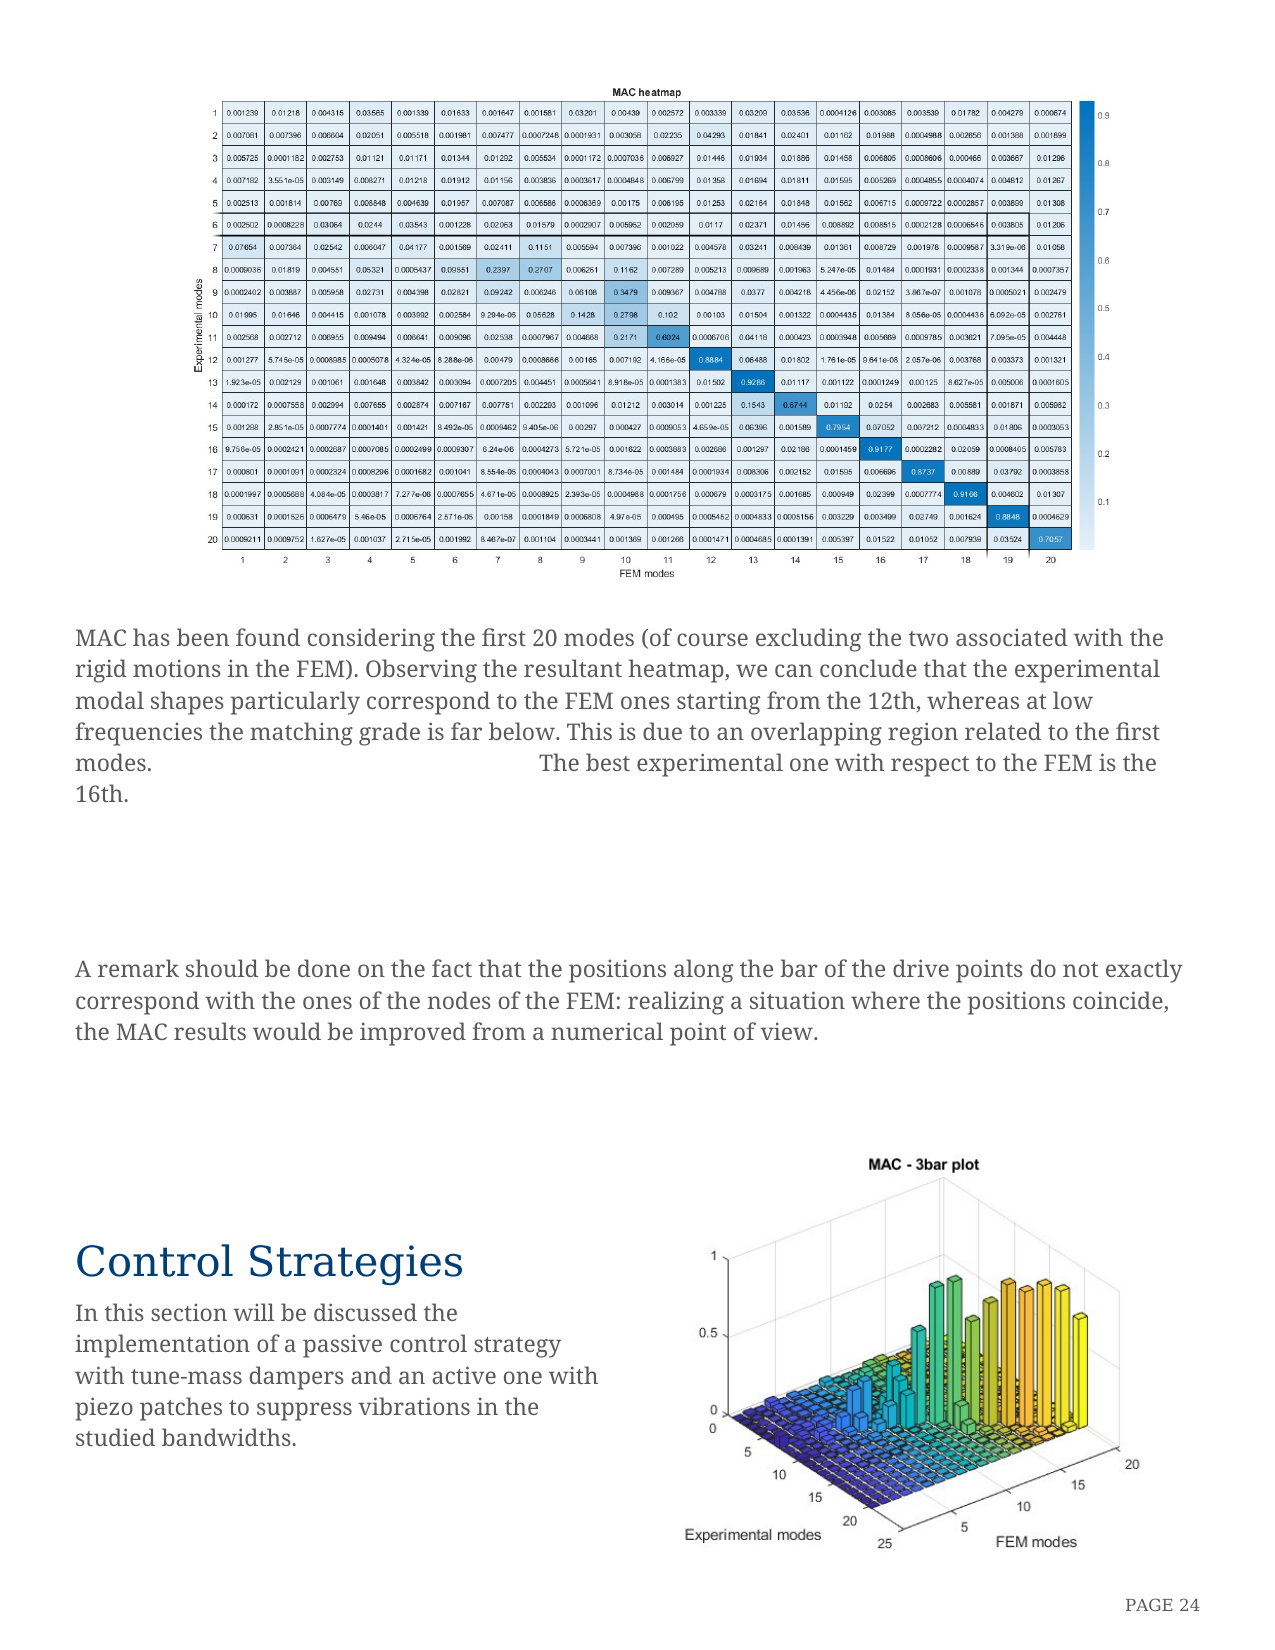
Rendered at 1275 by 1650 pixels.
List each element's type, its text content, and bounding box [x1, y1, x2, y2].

text In this section will be discussed the implementation of a passive control strategy with tune-mass dampers and an active one with piezo patches to suppress vibrations in the studied bandwidths. [75, 1297, 626, 1453]
text A remark should be done on the fact that the positions along the bar of the drive points do not exactly correspond with the ones of the nodes of the FEM: realizing a situation where the positions coincide, the MAC results would be improved from a numerical point of view. [75, 953, 1200, 1047]
picture [626, 1145, 1200, 1577]
picture [75, 59, 1200, 610]
subtitle Control Strategies [75, 1235, 626, 1285]
text MAC has been found considering the first 20 modes (of course excluding the two associated with the rigid motions in the FEM). Observing the resultant heatmap, we can conclude that the experimental modal shapes particularly correspond to the FEM ones starting from the 12th, whereas at low frequencies the matching grade is far below. This is due to an overlapping region related to the first modes. The best experimental one with respect to the FEM is the 16th. [75, 622, 1200, 810]
